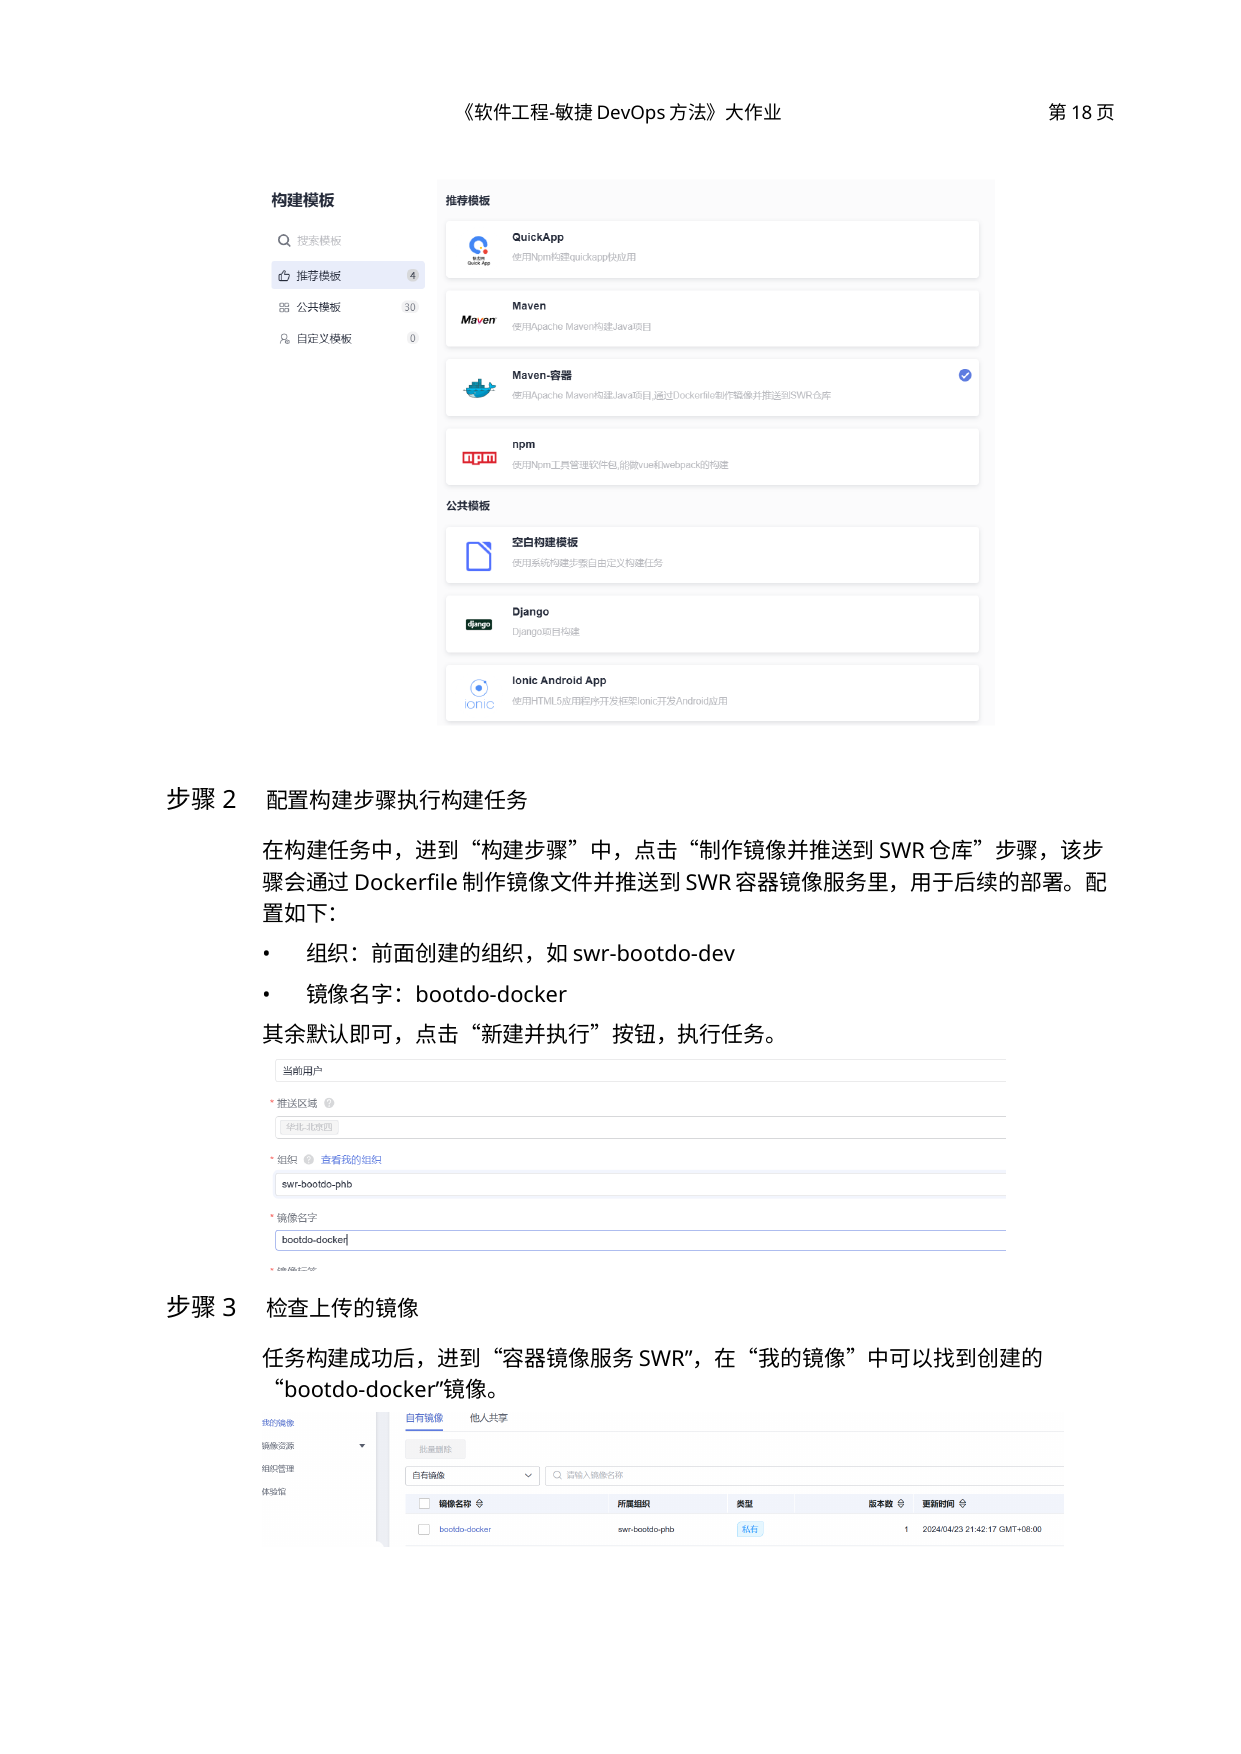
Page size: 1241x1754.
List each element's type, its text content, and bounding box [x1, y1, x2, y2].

list 组织：前面创建的组织，如swr-bootdo-dev [262, 936, 1122, 968]
picture [262, 1412, 1064, 1547]
text 配置构建步骤执行构建任务 [236, 780, 1122, 816]
text 在构建任务中，进到“构建步骤”中，点击“制作镜像并推送到SWR仓库”步骤，该步骤会通过Dockerfile制作镜像文件并推送到SWR容器镜像服务里，用于后续的部署。配置如下： [262, 833, 1122, 928]
text 其余默认即可，点击“新建并执行”按钮，执行任务。 [262, 1017, 1122, 1048]
picture [262, 1056, 1006, 1271]
list 镜像名字：bootdo-docker [262, 977, 1122, 1008]
picture [262, 177, 998, 764]
text 任务构建成功后，进到“容器镜像服务 SWR”，在“我的镜像”中可以找到创建的“bootdo-docker”镜像。 [262, 1341, 1122, 1404]
text 检查上传的镜像 [236, 1288, 1122, 1324]
